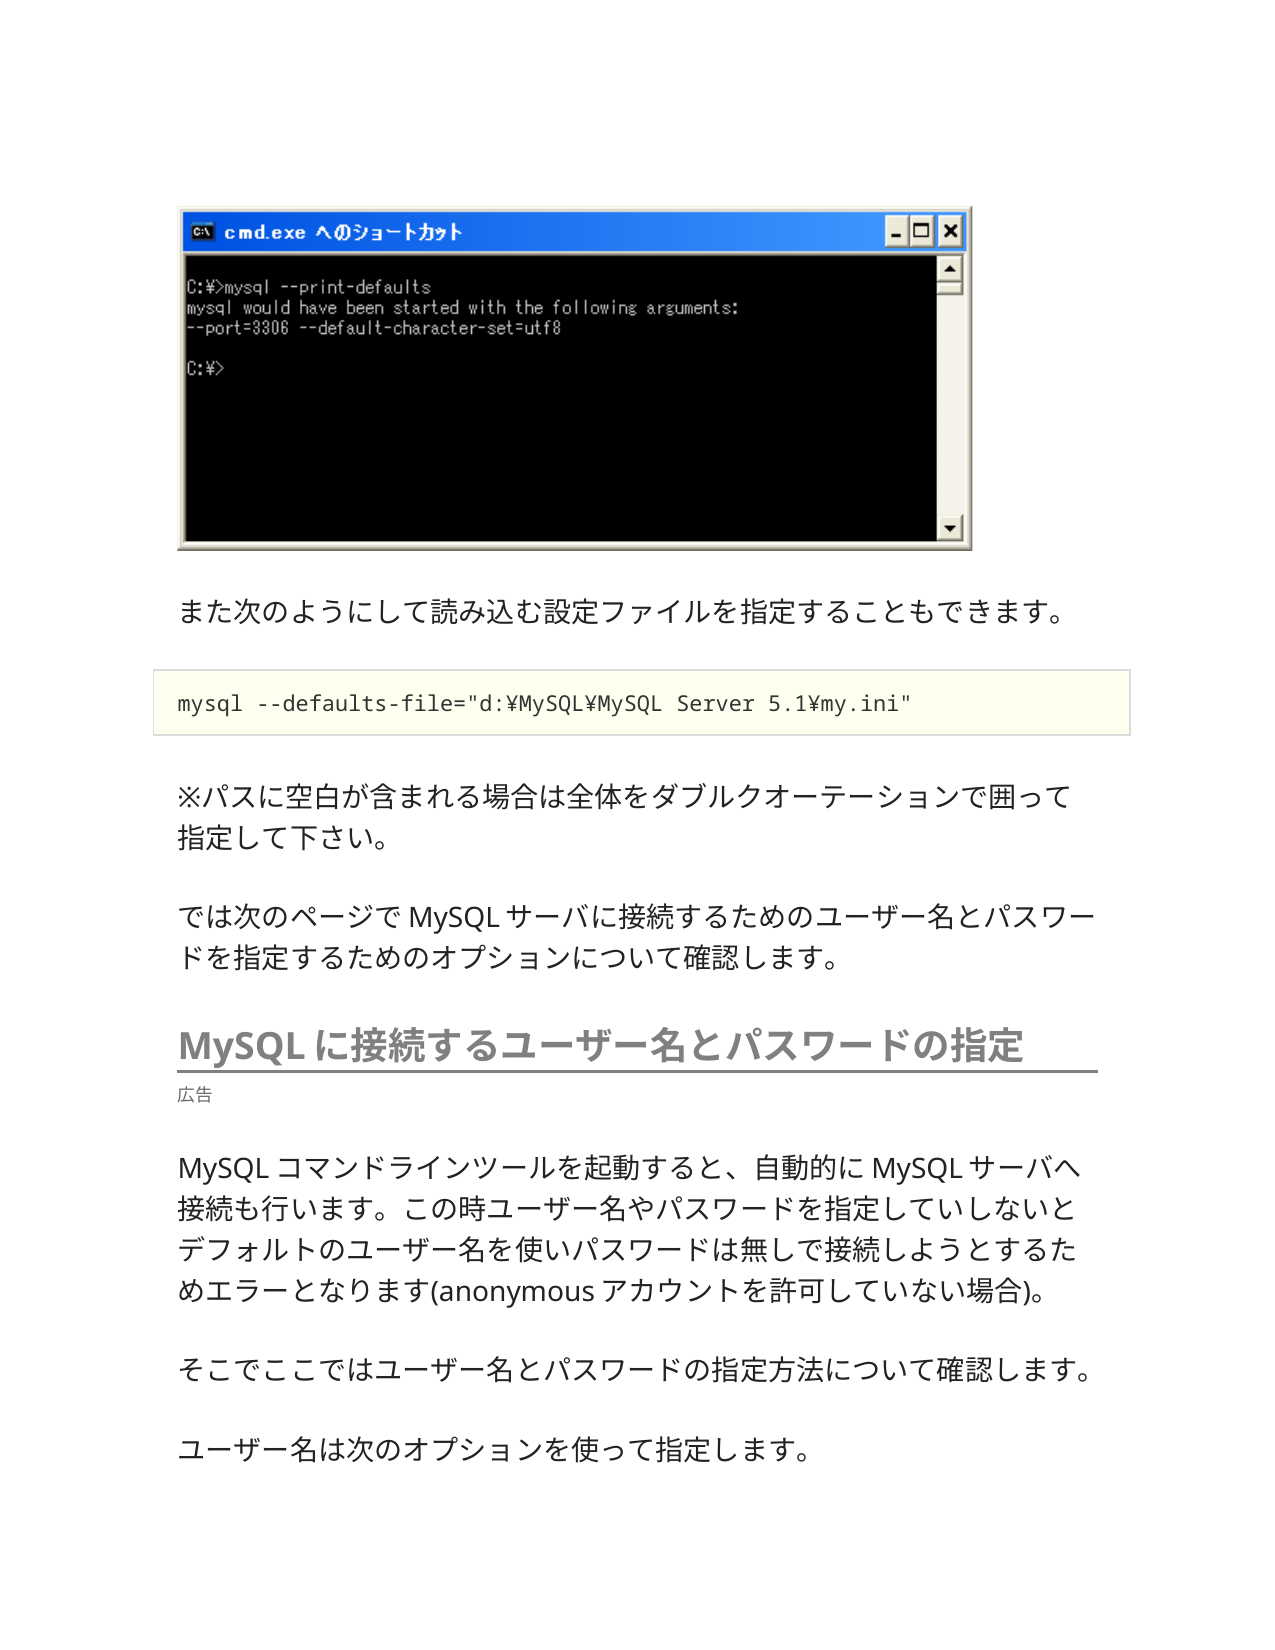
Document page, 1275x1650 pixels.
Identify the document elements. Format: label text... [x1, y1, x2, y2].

text ※パスに空白が含まれる場合は全体をダブルクオーテーションで囲って指定して下さい。 [177, 775, 1098, 856]
text MySQLコマンドラインツールを起動すると、自動的にMySQLサーバへ接続も行います。この時ユーザー名やパスワードを指定していしないとデフォルトのユーザー名を使いパスワードは無しで接続しようとするためエラーとなります(anonymousアカウントを許可していない場合)。 [177, 1146, 1098, 1309]
text 広告 [177, 1081, 1098, 1107]
text MySQLに接続するユーザー名とパスワードの指定 [177, 1016, 1098, 1070]
text mysql --defaults-file="d:¥MySQL¥MySQL Server 5.1¥my.ini" [154, 671, 1129, 734]
text ユーザー名は次のオプションを使って指定します。 [177, 1428, 1098, 1469]
text では次のページでMySQLサーバに接続するためのユーザー名とパスワードを指定するためのオプションについて確認します。 [177, 895, 1098, 977]
text そこでここではユーザー名とパスワードの指定方法について確認します。 [177, 1348, 1098, 1389]
text また次のようにして読み込む設定ファイルを指定することもできます。 [177, 589, 1098, 630]
picture [177, 206, 973, 551]
